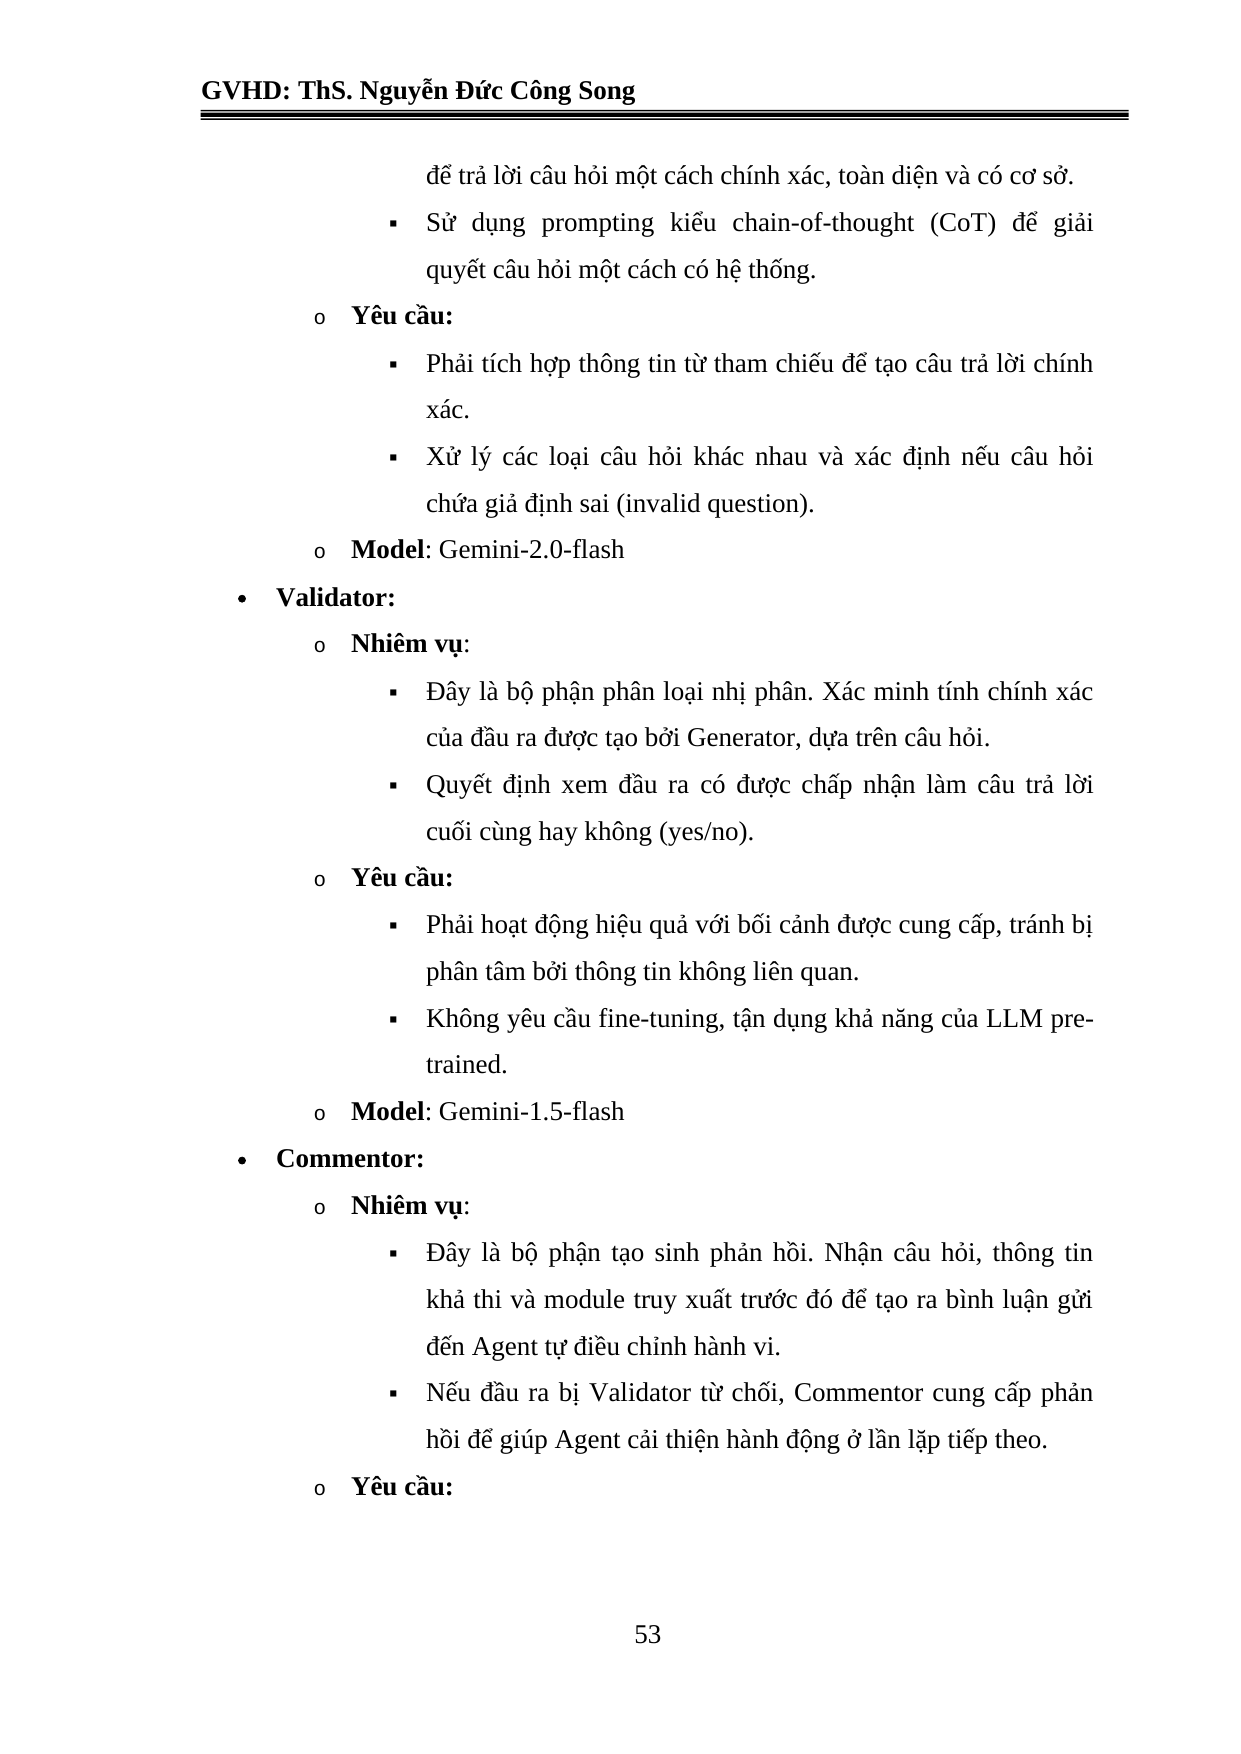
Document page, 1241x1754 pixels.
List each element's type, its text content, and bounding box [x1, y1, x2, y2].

list Validator: [238, 581, 1094, 612]
list Nhiêm vụ: [313, 627, 1094, 659]
list Đây là bộ phận tạo sinh phản hồi. Nhận câu hỏi, thông tin khả thi và module truy xuất trước đó để tạo ra bình luận gửi đến Agent tự điều chỉnh hành vi. [388, 1237, 1094, 1361]
list Nhiêm vụ: [313, 1189, 1094, 1221]
list Yêu cầu: [313, 299, 1094, 331]
list Nếu đầu ra​ bị Validator từ chối, Commentor cung cấp phản hồi​ để giúp Agent cải thiện hành động ở lần lặp tiếp theo. [388, 1377, 1094, 1454]
list Phải tích hợp thông tin từ tham chiếu để tạo câu trả lời chính xác. [388, 347, 1094, 424]
list Phải hoạt động hiệu quả với bối cảnh được cung cấp, tránh bị phân tâm bởi thông tin không liên quan. [388, 909, 1094, 986]
list Sử dụng prompting kiểu chain-of-thought (CoT) để giải quyết câu hỏi một cách có hệ thống. [388, 206, 1094, 284]
list Xử lý các loại câu hỏi khác nhau và xác định nếu câu hỏi chứa giả định sai (invalid question). [388, 440, 1094, 518]
list Model: Gemini-2.0-flash [313, 533, 1094, 565]
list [388, 159, 1094, 191]
list Đây là bộ phận phân loại nhị phân. Xác minh tính chính xác của đầu ra được tạo bởi Generator, dựa trên câu hỏi​. [388, 675, 1094, 752]
list Yêu cầu: [313, 1470, 1094, 1501]
list Yêu cầu: [313, 861, 1094, 893]
list Quyết định xem đầu ra​ có được chấp nhận làm câu trả lời cuối cùng hay không (yes/no). [388, 768, 1094, 846]
list Commentor: [238, 1143, 1094, 1174]
list Model: Gemini-1.5-flash [313, 1095, 1094, 1127]
list Không yêu cầu fine-tuning, tận dụng khả năng của LLM pre-trained. [388, 1002, 1094, 1080]
